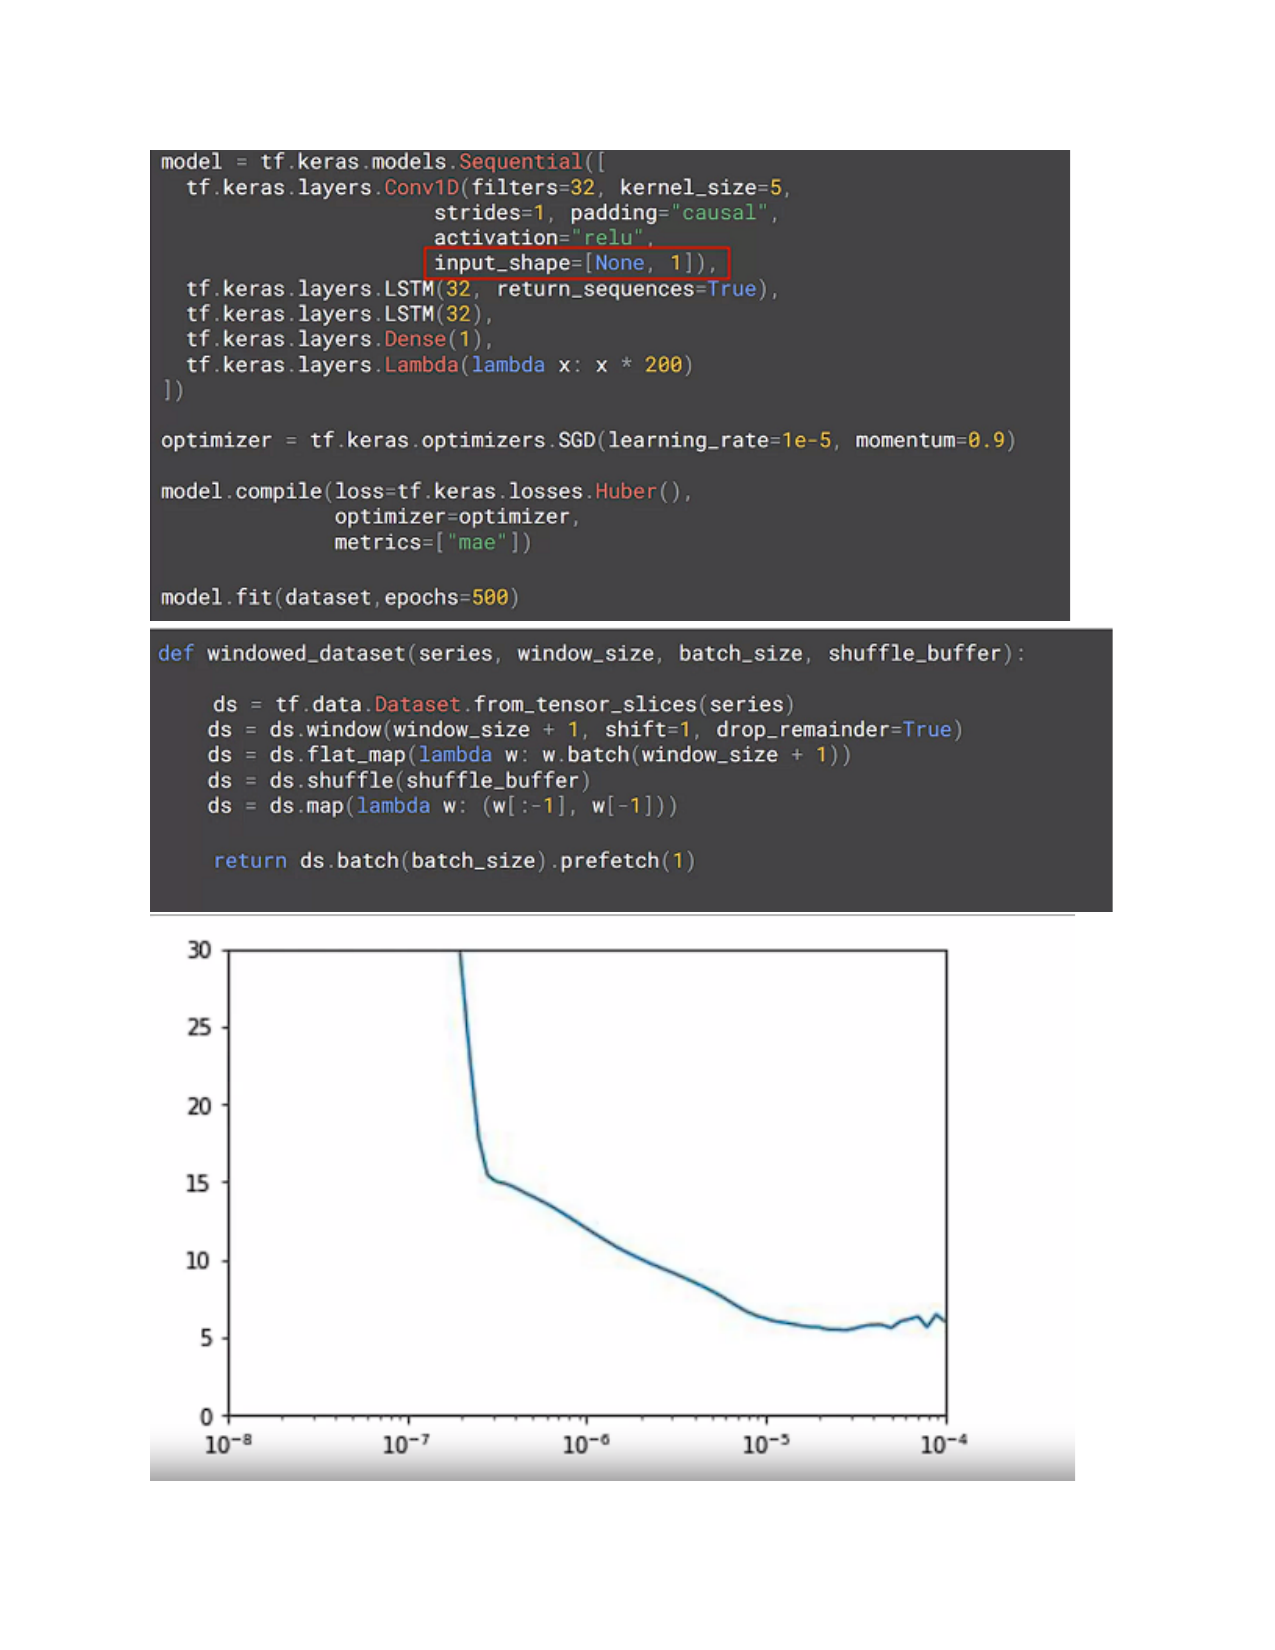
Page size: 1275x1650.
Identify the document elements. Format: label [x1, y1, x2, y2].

picture [150, 622, 1113, 912]
picture [150, 913, 1075, 1481]
picture [150, 150, 1071, 621]
